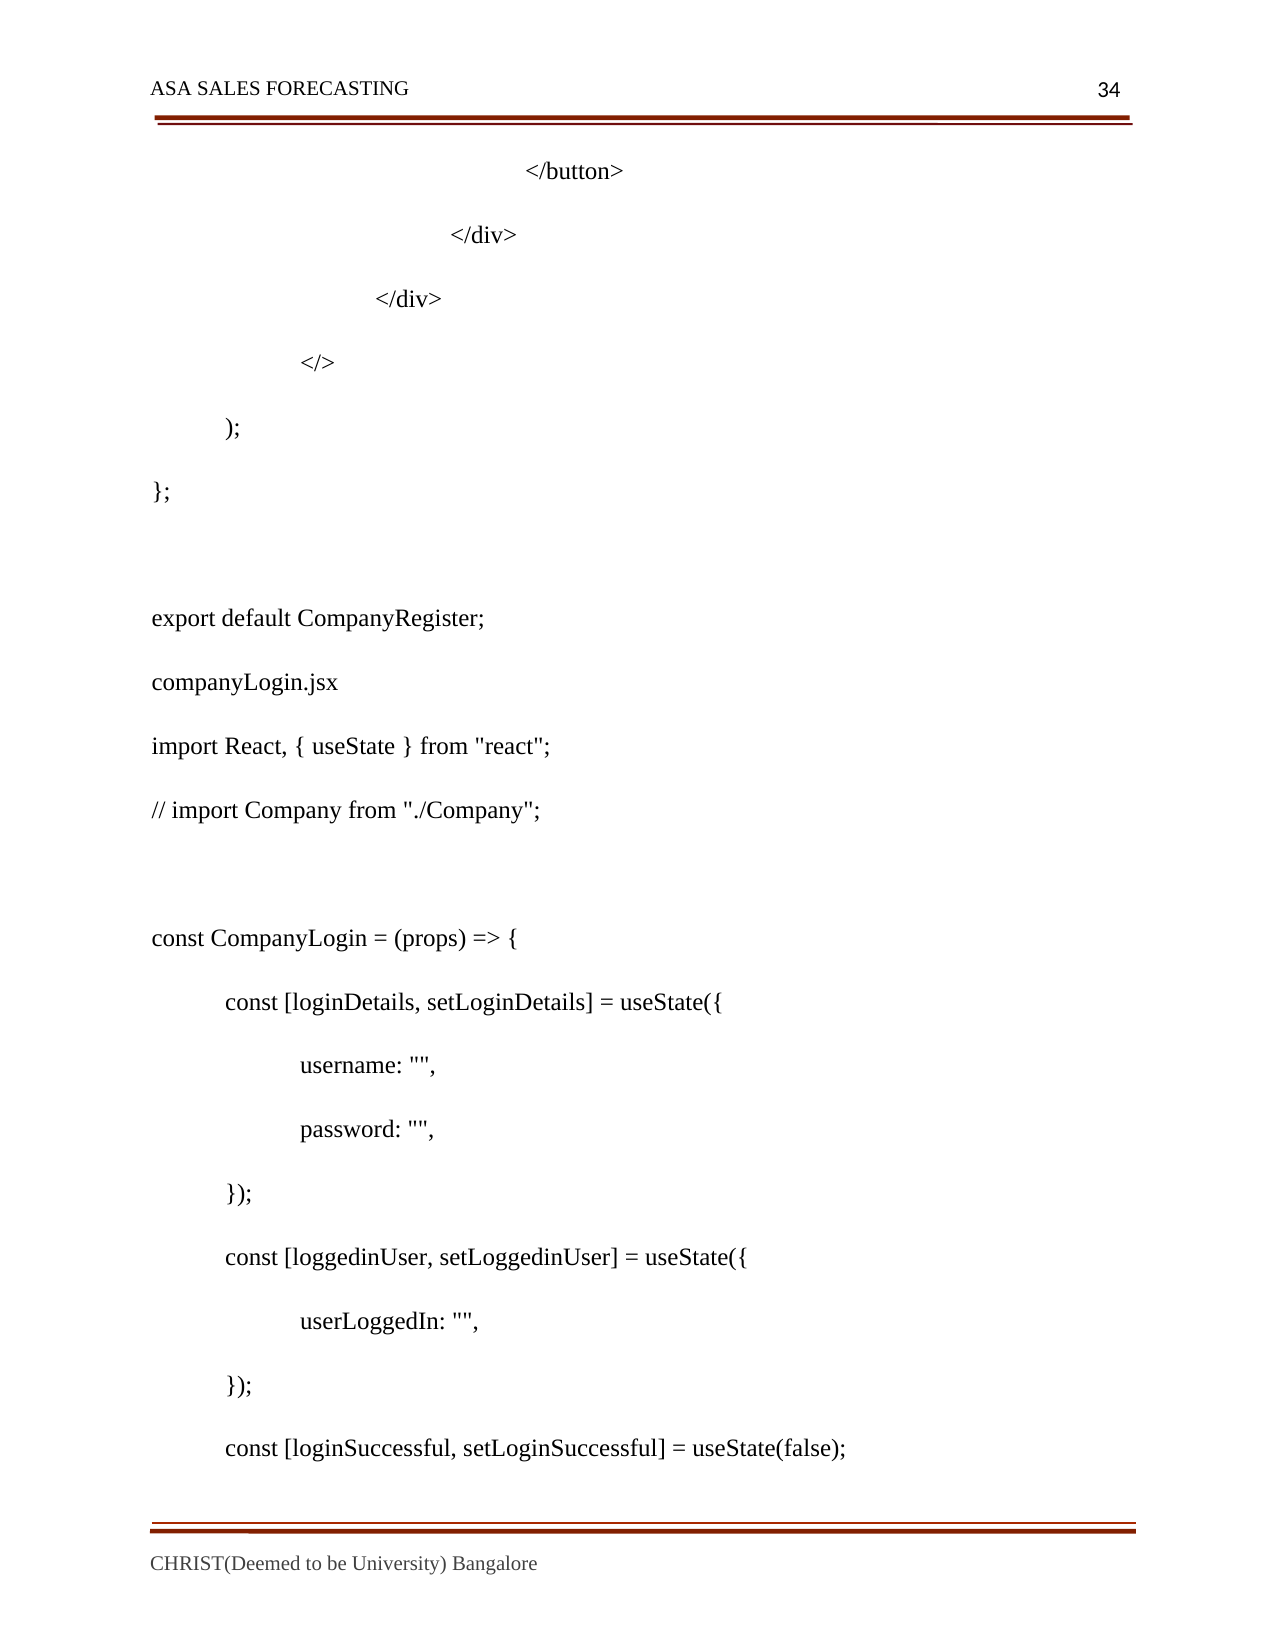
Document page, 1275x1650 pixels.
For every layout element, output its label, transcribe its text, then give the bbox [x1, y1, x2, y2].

text }); [151, 1178, 1100, 1207]
text }; [151, 476, 1100, 504]
text }); [151, 1370, 1100, 1398]
text companyLogin.jsx [151, 667, 1100, 696]
text import React, { useState } from "react"; [151, 731, 1100, 760]
text const CompanyLogin = (props) => { [151, 923, 1100, 951]
text </div> [151, 284, 1100, 313]
text </> [151, 348, 1100, 377]
text ); [151, 412, 1100, 441]
text const [loginDetails, setLoginDetails] = useState({ [151, 987, 1100, 1015]
text const [loggedinUser, setLoggedinUser] = useState({ [151, 1242, 1100, 1271]
text export default CompanyRegister; [151, 603, 1100, 632]
text password: "", [151, 1114, 1100, 1143]
text </button> [151, 156, 1100, 185]
text const [loginSuccessful, setLoginSuccessful] = useState(false); [151, 1433, 1100, 1462]
text username: "", [151, 1050, 1100, 1079]
text // import Company from "./Company"; [151, 795, 1100, 824]
text userLoggedIn: "", [151, 1306, 1100, 1334]
text </div> [151, 220, 1100, 249]
